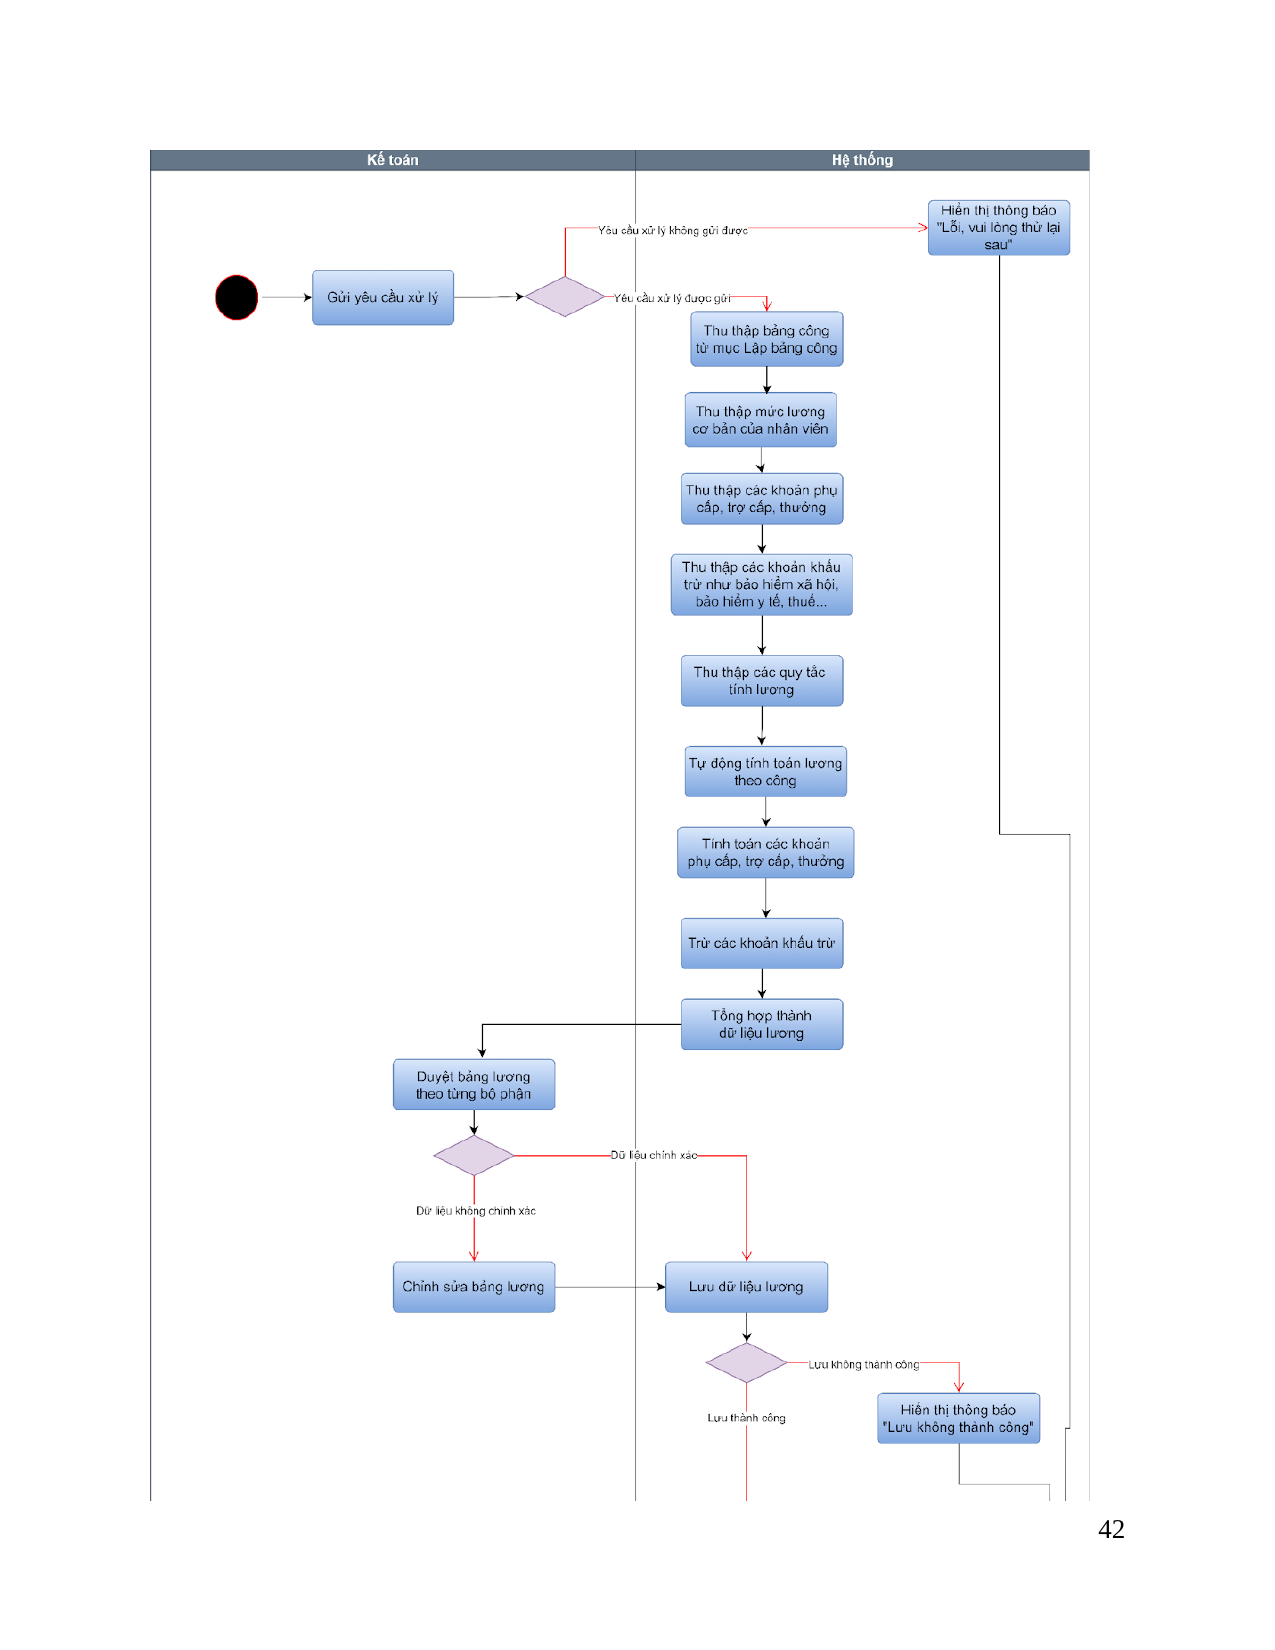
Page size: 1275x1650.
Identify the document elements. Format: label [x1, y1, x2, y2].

picture [150, 150, 1090, 1501]
